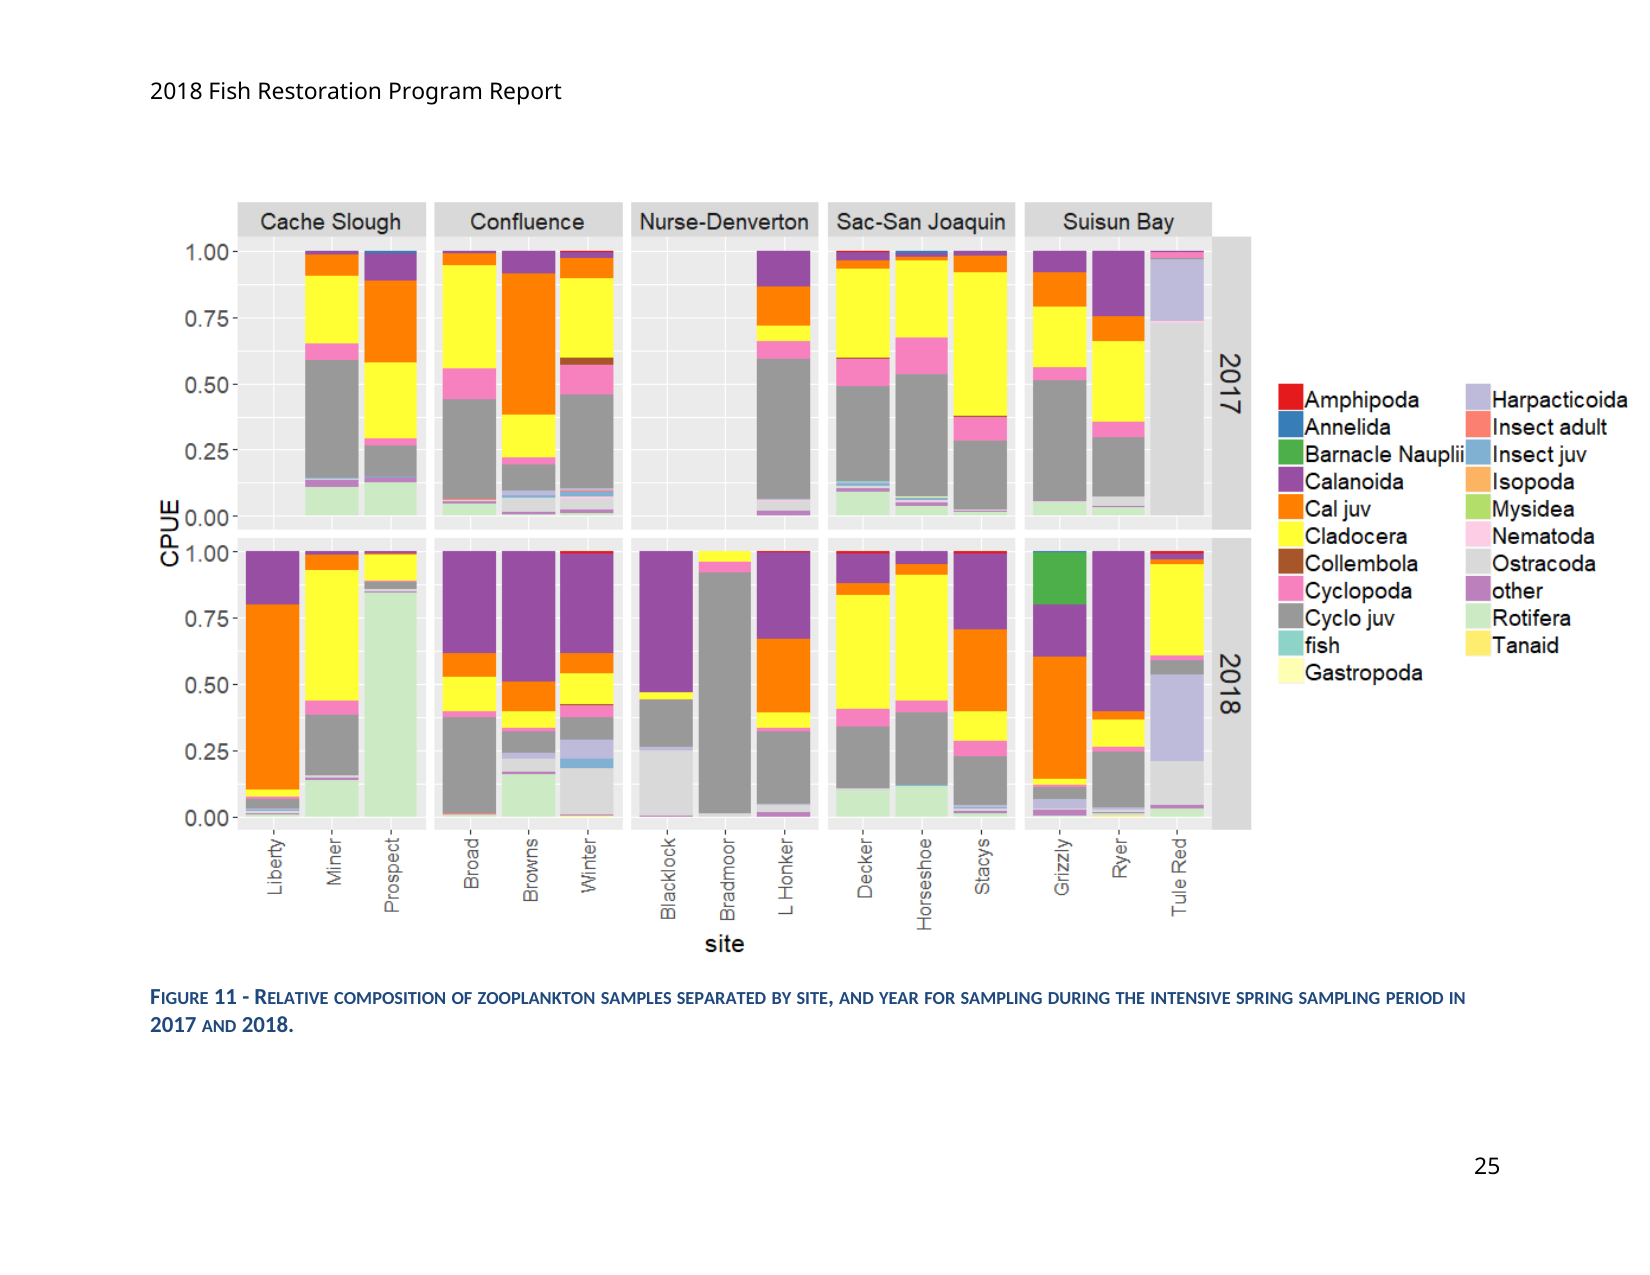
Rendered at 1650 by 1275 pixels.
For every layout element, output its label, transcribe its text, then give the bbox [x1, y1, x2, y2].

picture [150, 194, 1646, 964]
text Figure 11 - Relative composition of zooplankton samples separated by site, and year for sampling during the intensive spring sampling period in 2017 and 2018. [150, 982, 1500, 1038]
